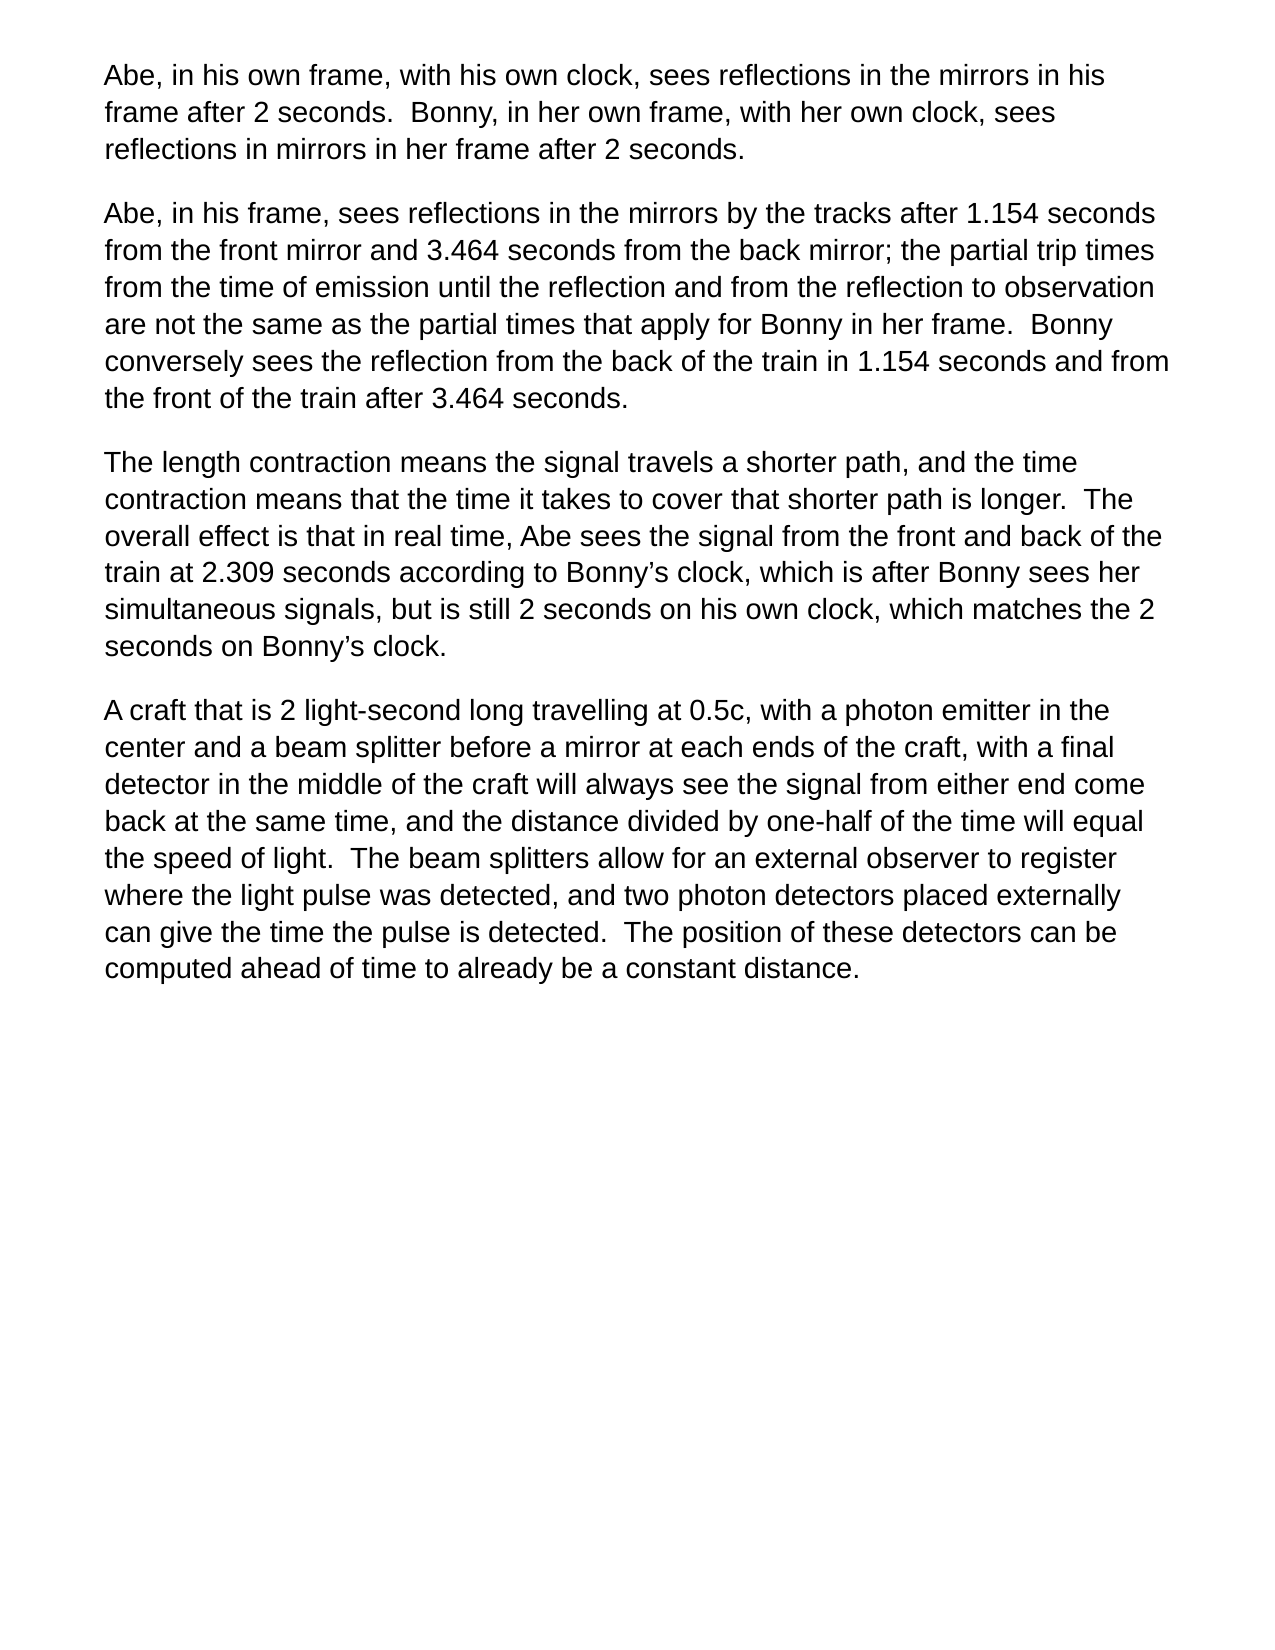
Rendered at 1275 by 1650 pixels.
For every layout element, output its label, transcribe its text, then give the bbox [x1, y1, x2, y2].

text The length contraction means the signal travels a shorter path, and the time contraction means that the time it takes to cover that shorter path is longer. The overall effect is that in real time, Abe sees the signal from the front and back of the train at 2.309 seconds according to Bonny’s clock, which is after Bonny sees her simultaneous signals, but is still 2 seconds on his own clock, which matches the 2 seconds on Bonny’s clock. [103, 445, 1172, 663]
text Abe, in his frame, sees reflections in the mirrors by the tracks after 1.154 seconds from the front mirror and 3.464 seconds from the back mirror; the partial trip times from the time of emission until the reflection and from the reflection to observation are not the same as the partial times that apply for Bonny in her frame. Bonny conversely sees the reflection from the back of the train in 1.154 seconds and from the front of the train after 3.464 seconds. [103, 196, 1172, 414]
text A craft that is 2 light-second long travelling at 0.5c, with a photon emitter in the center and a beam splitter before a mirror at each ends of the craft, with a final detector in the middle of the craft will always see the signal from either end come back at the same time, and the distance divided by one-half of the time will equal the speed of light. The beam splitters allow for an external observer to register where the light pulse was detected, and two photon detectors placed externally can give the time the pulse is detected. The position of these detectors can be computed ahead of time to already be a constant distance. [103, 693, 1172, 985]
text Abe, in his own frame, with his own clock, sees reflections in the mirrors in his frame after 2 seconds. Bonny, in her own frame, with her own clock, sees reflections in mirrors in her frame after 2 seconds. [103, 58, 1172, 166]
